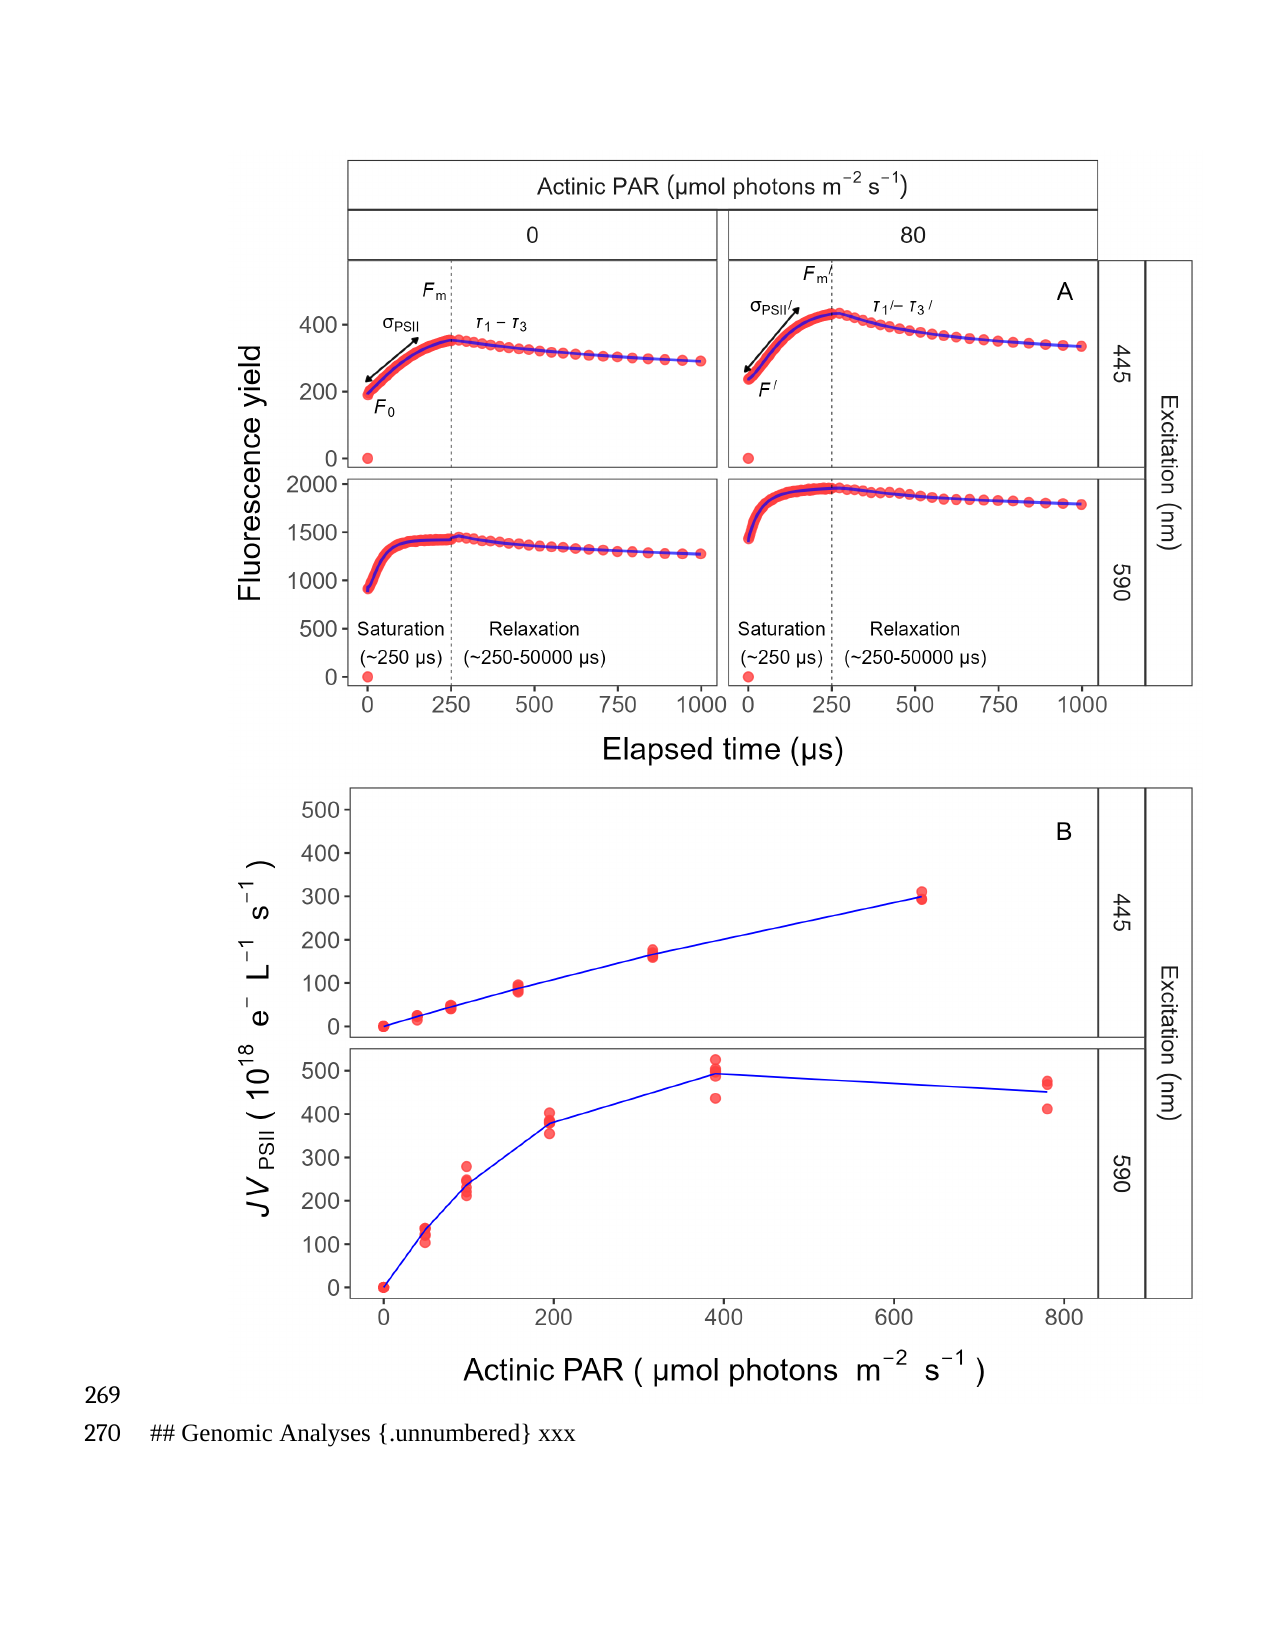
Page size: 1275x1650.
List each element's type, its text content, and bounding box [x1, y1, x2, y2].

picture [227, 150, 1203, 1404]
